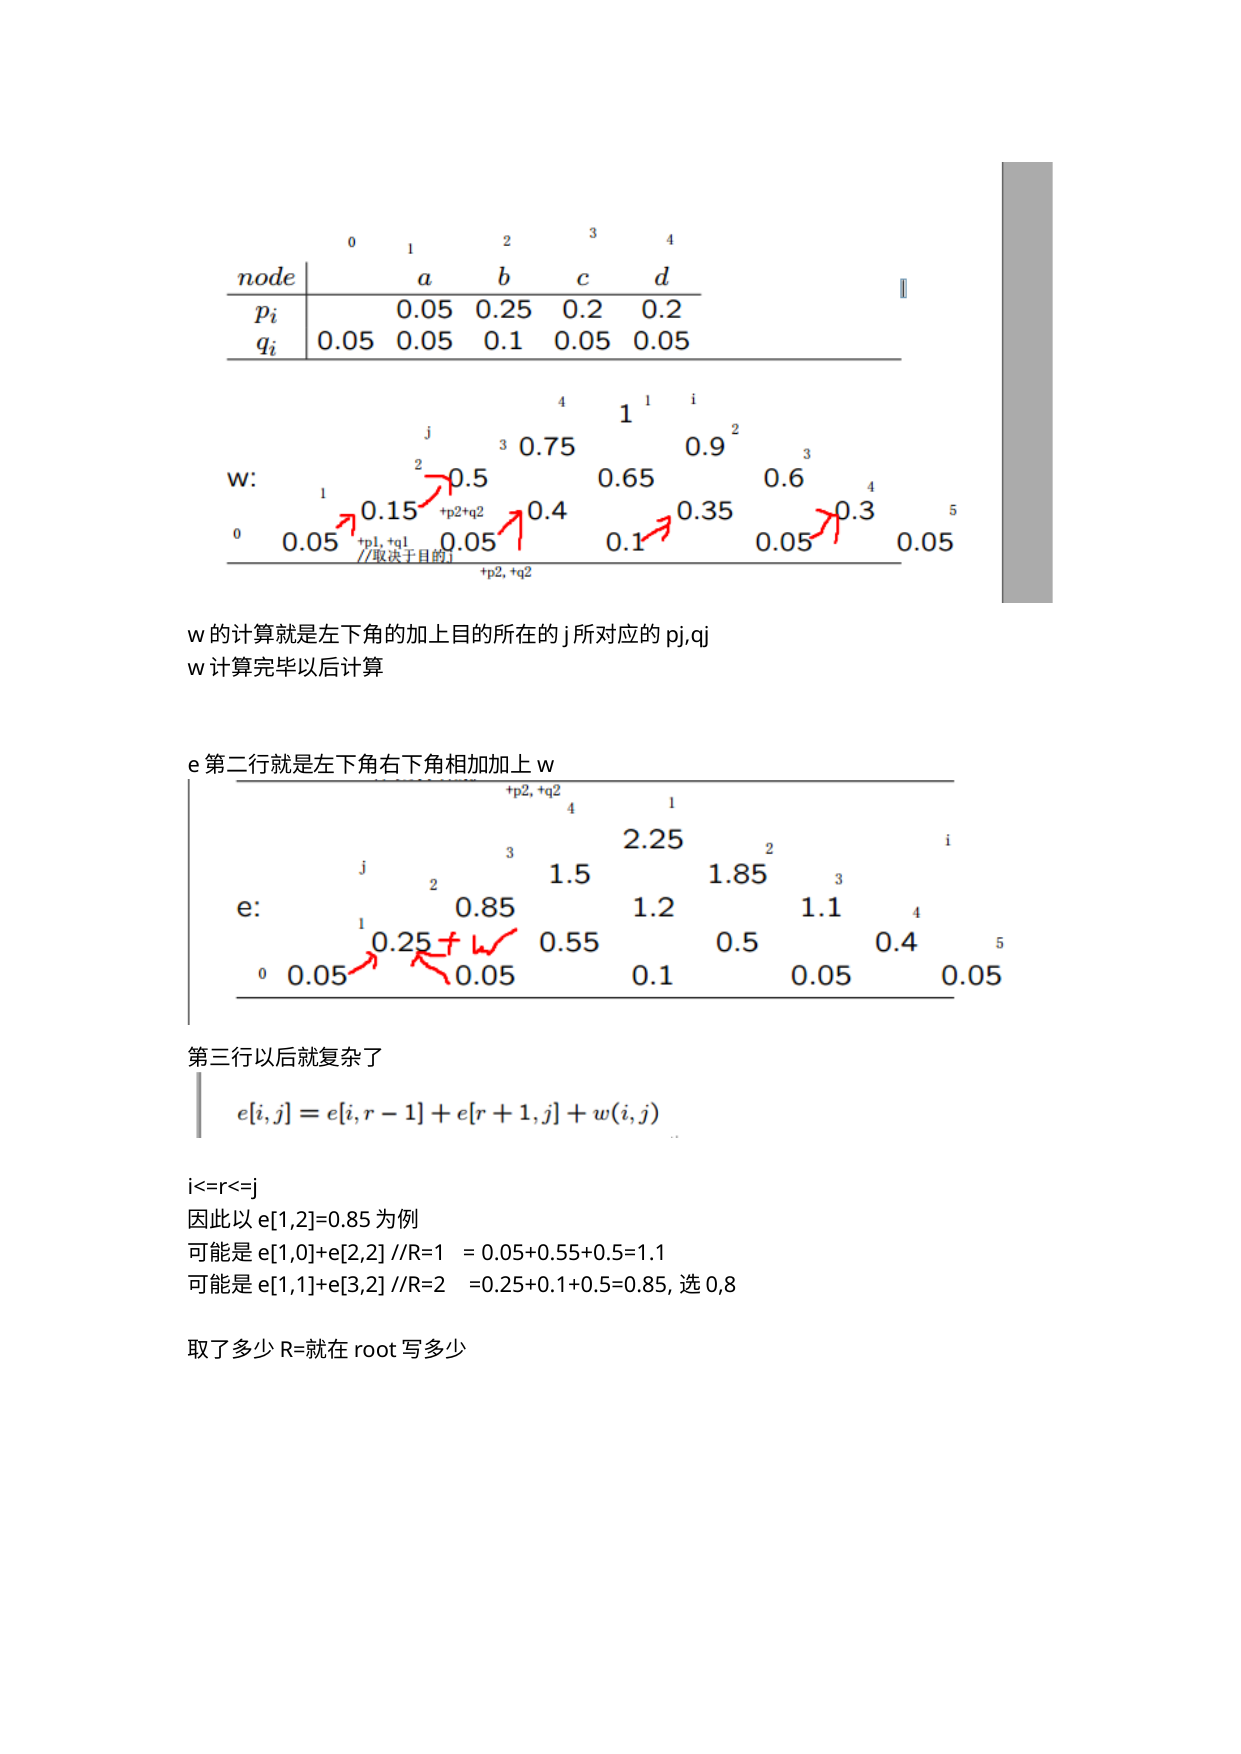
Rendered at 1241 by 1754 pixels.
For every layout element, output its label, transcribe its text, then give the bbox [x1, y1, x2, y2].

text e第二行就是左下角右下角相加加上w [187, 747, 1053, 779]
text 第三行以后就复杂了 [187, 1039, 1053, 1072]
picture [187, 162, 1053, 603]
text i<=r<=j [187, 1169, 1053, 1202]
text w计算完毕以后计算 [187, 649, 1053, 682]
text 取了多少R=就在root写多少 [187, 1332, 1053, 1364]
text 因此以e[1,2]=0.85为例 [187, 1202, 1053, 1234]
picture [187, 779, 1053, 1025]
text 可能是e[1,0]+e[2,2] //R=1 = 0.05+0.55+0.5=1.1 [187, 1234, 1053, 1267]
text 可能是e[1,1]+e[3,2] //R=2 =0.25+0.1+0.5=0.85, 选0,8 [187, 1267, 1053, 1299]
text w的计算就是左下角的加上目的所在的j所对应的pj,qj [187, 617, 1053, 649]
picture [187, 1072, 695, 1138]
